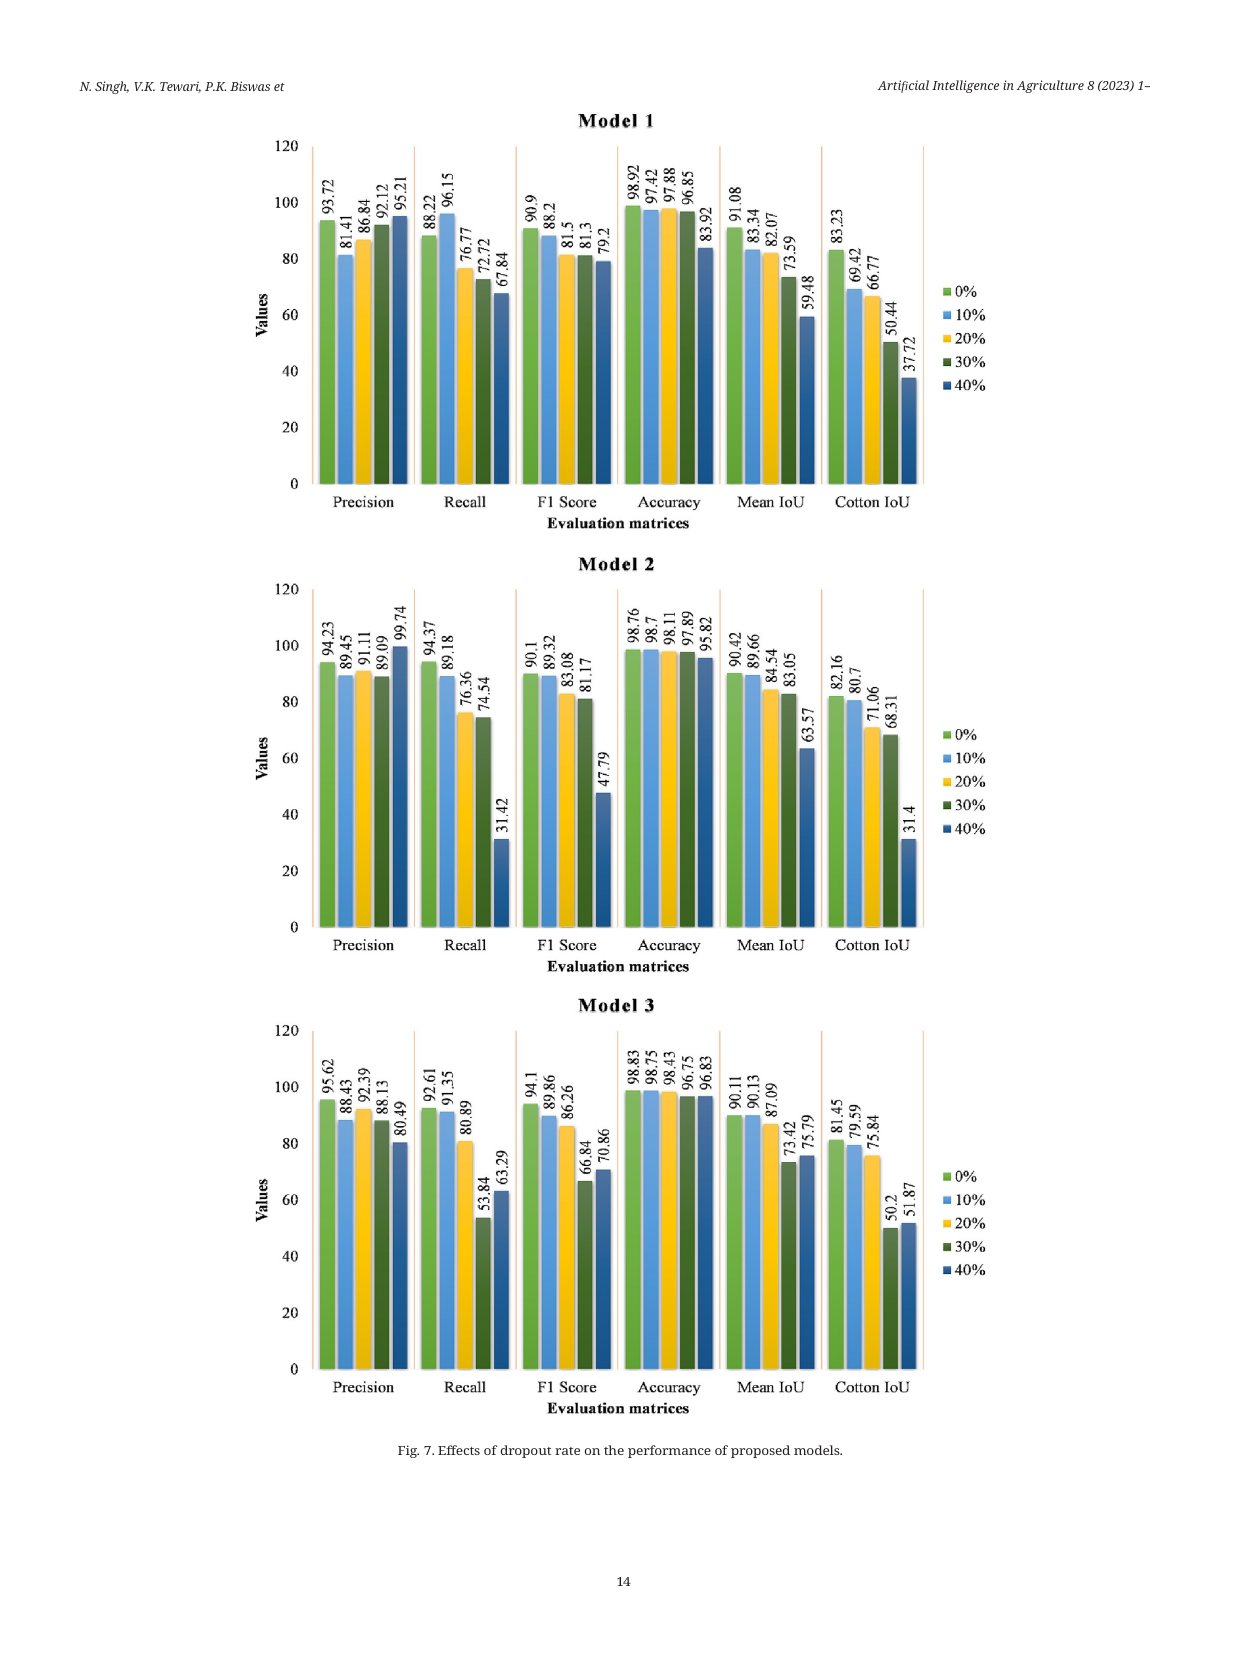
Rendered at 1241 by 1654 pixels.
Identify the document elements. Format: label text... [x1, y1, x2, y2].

text Fig. 7. Effects of dropout rate on the performance of proposed models. [69, 1442, 1172, 1459]
picture [254, 112, 986, 1415]
